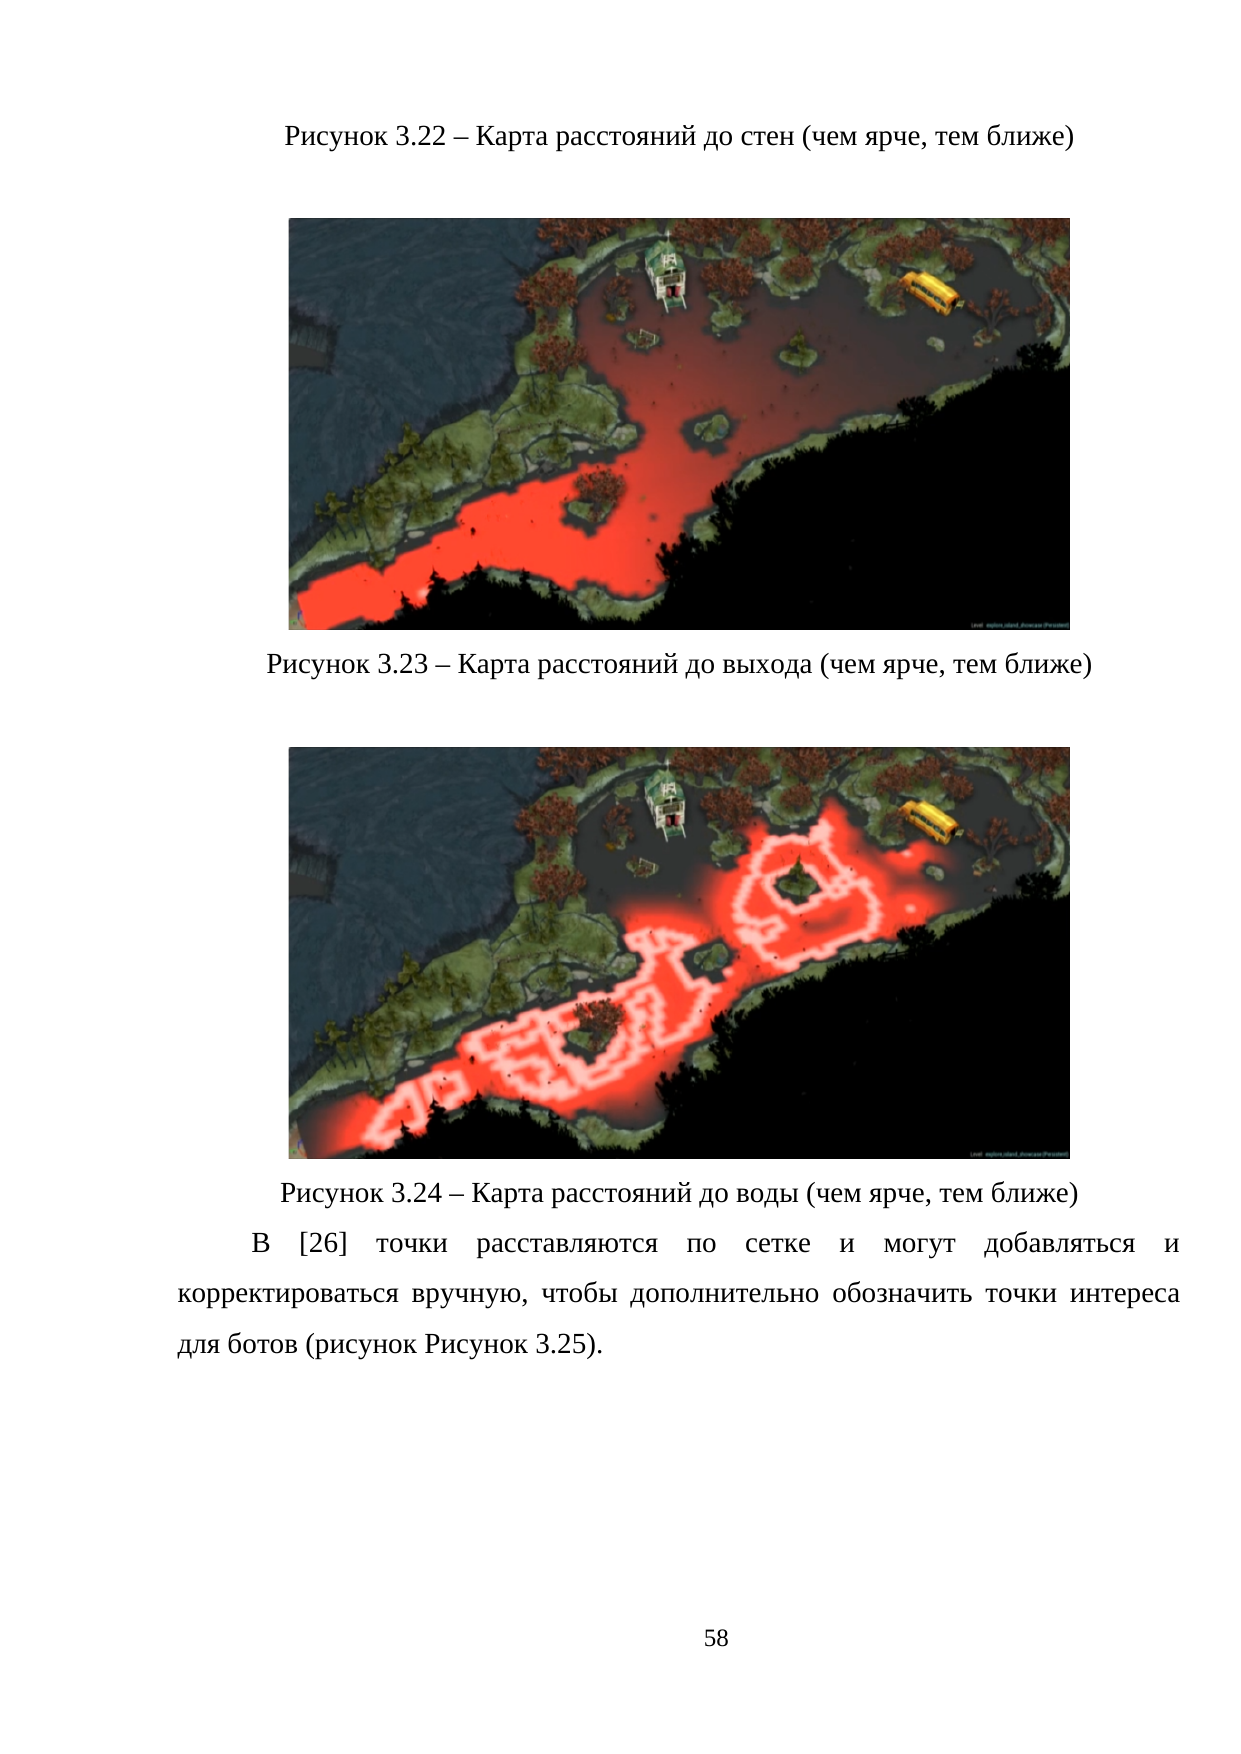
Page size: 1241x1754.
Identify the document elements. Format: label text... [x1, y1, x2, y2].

picture [288, 218, 1070, 630]
picture [288, 747, 1070, 1159]
